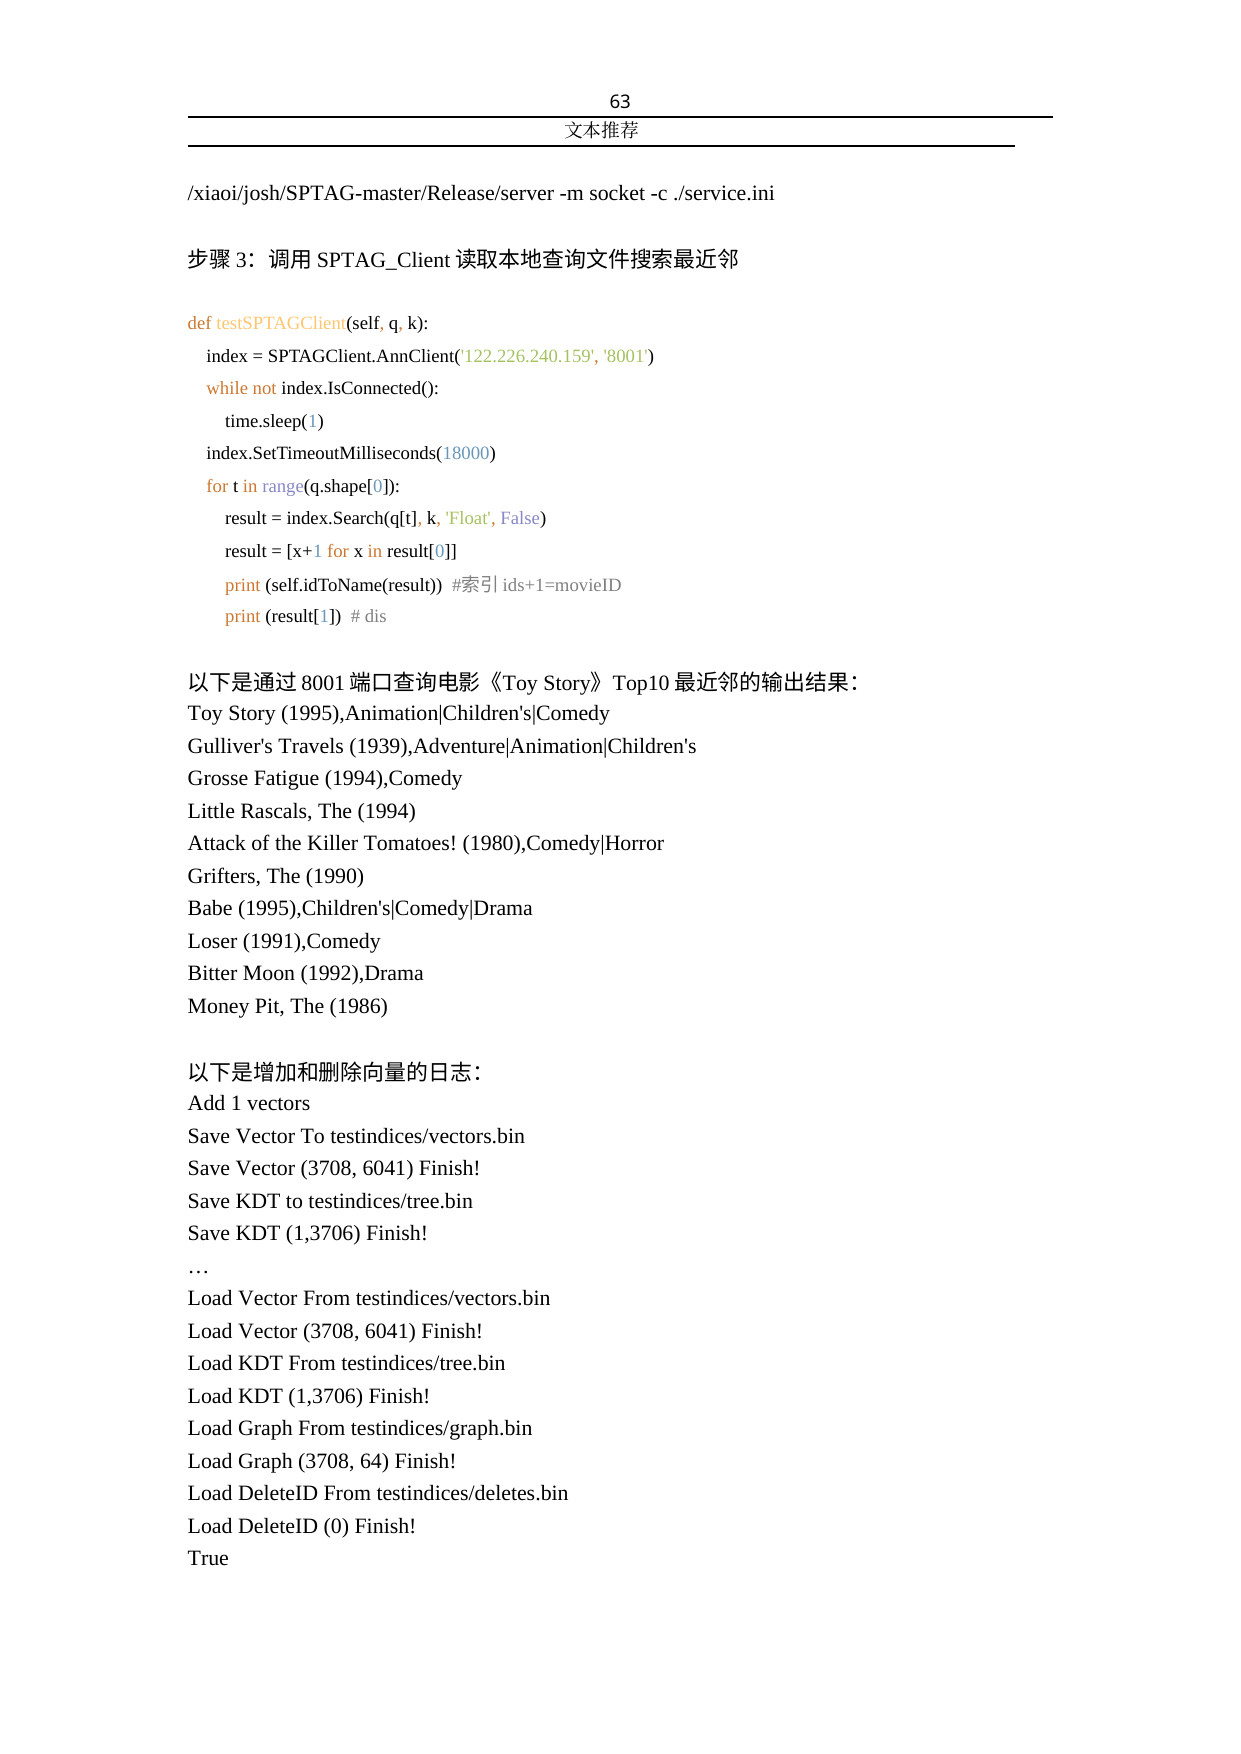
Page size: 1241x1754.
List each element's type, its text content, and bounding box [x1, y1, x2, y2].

text Load Vector (3708, 6041) Finish! [187, 1314, 1053, 1347]
text Loser (1991),Comedy [187, 924, 1053, 957]
text def testSPTAGClient(self, q, k): index = SPTAGClient.AnnClient('122.226.240.159', '8001') while not index.IsConnected(): time.sleep(1) index.SetTimeoutMilliseconds(18000) for t in range(q.shape[0]): result = index.Search(q[t], k, 'Float', False) result = [x+1 for x in result[0]] print (self.idToName(result)) #索引ids+1=movieID print (result[1]) # dis [187, 307, 1053, 632]
text Attack of the Killer Tomatoes! (1980),Comedy|Horror [187, 827, 1053, 859]
text … [187, 1249, 1053, 1282]
text Load KDT (1,3706) Finish! [187, 1379, 1053, 1412]
text True [187, 1542, 1053, 1574]
text Babe (1995),Children's|Comedy|Drama [187, 892, 1053, 924]
text 以下是通过8001端口查询电影《Toy Story》Top10最近邻的输出结果： [187, 664, 1053, 697]
text Bitter Moon (1992),Drama [187, 957, 1053, 989]
text Money Pit, The (1986) [187, 989, 1053, 1022]
text 步骤3：调用SPTAG_Client读取本地查询文件搜索最近邻 [187, 242, 1053, 274]
text Gulliver's Travels (1939),Adventure|Animation|Children's [187, 729, 1053, 762]
text Toy Story (1995),Animation|Children's|Comedy [187, 697, 1053, 729]
text Grifters, The (1990) [187, 859, 1053, 892]
text Save KDT (1,3706) Finish! [187, 1217, 1053, 1249]
text Load DeleteID (0) Finish! [187, 1509, 1053, 1542]
text Save Vector To testindices/vectors.bin [187, 1119, 1053, 1152]
text Little Rascals, The (1994) [187, 794, 1053, 827]
text 以下是增加和删除向量的日志： [187, 1054, 1053, 1087]
text Load KDT From testindices/tree.bin [187, 1347, 1053, 1379]
text Load DeleteID From testindices/deletes.bin [187, 1477, 1053, 1509]
text Grosse Fatigue (1994),Comedy [187, 762, 1053, 794]
text /xiaoi/josh/SPTAG-master/Release/server -m socket -c ./service.ini [187, 177, 1053, 209]
text Save Vector (3708, 6041) Finish! [187, 1152, 1053, 1184]
text Add 1 vectors [187, 1087, 1053, 1119]
text Save KDT to testindices/tree.bin [187, 1184, 1053, 1217]
text Load Vector From testindices/vectors.bin [187, 1282, 1053, 1314]
text Load Graph (3708, 64) Finish! [187, 1444, 1053, 1477]
text Load Graph From testindices/graph.bin [187, 1412, 1053, 1444]
